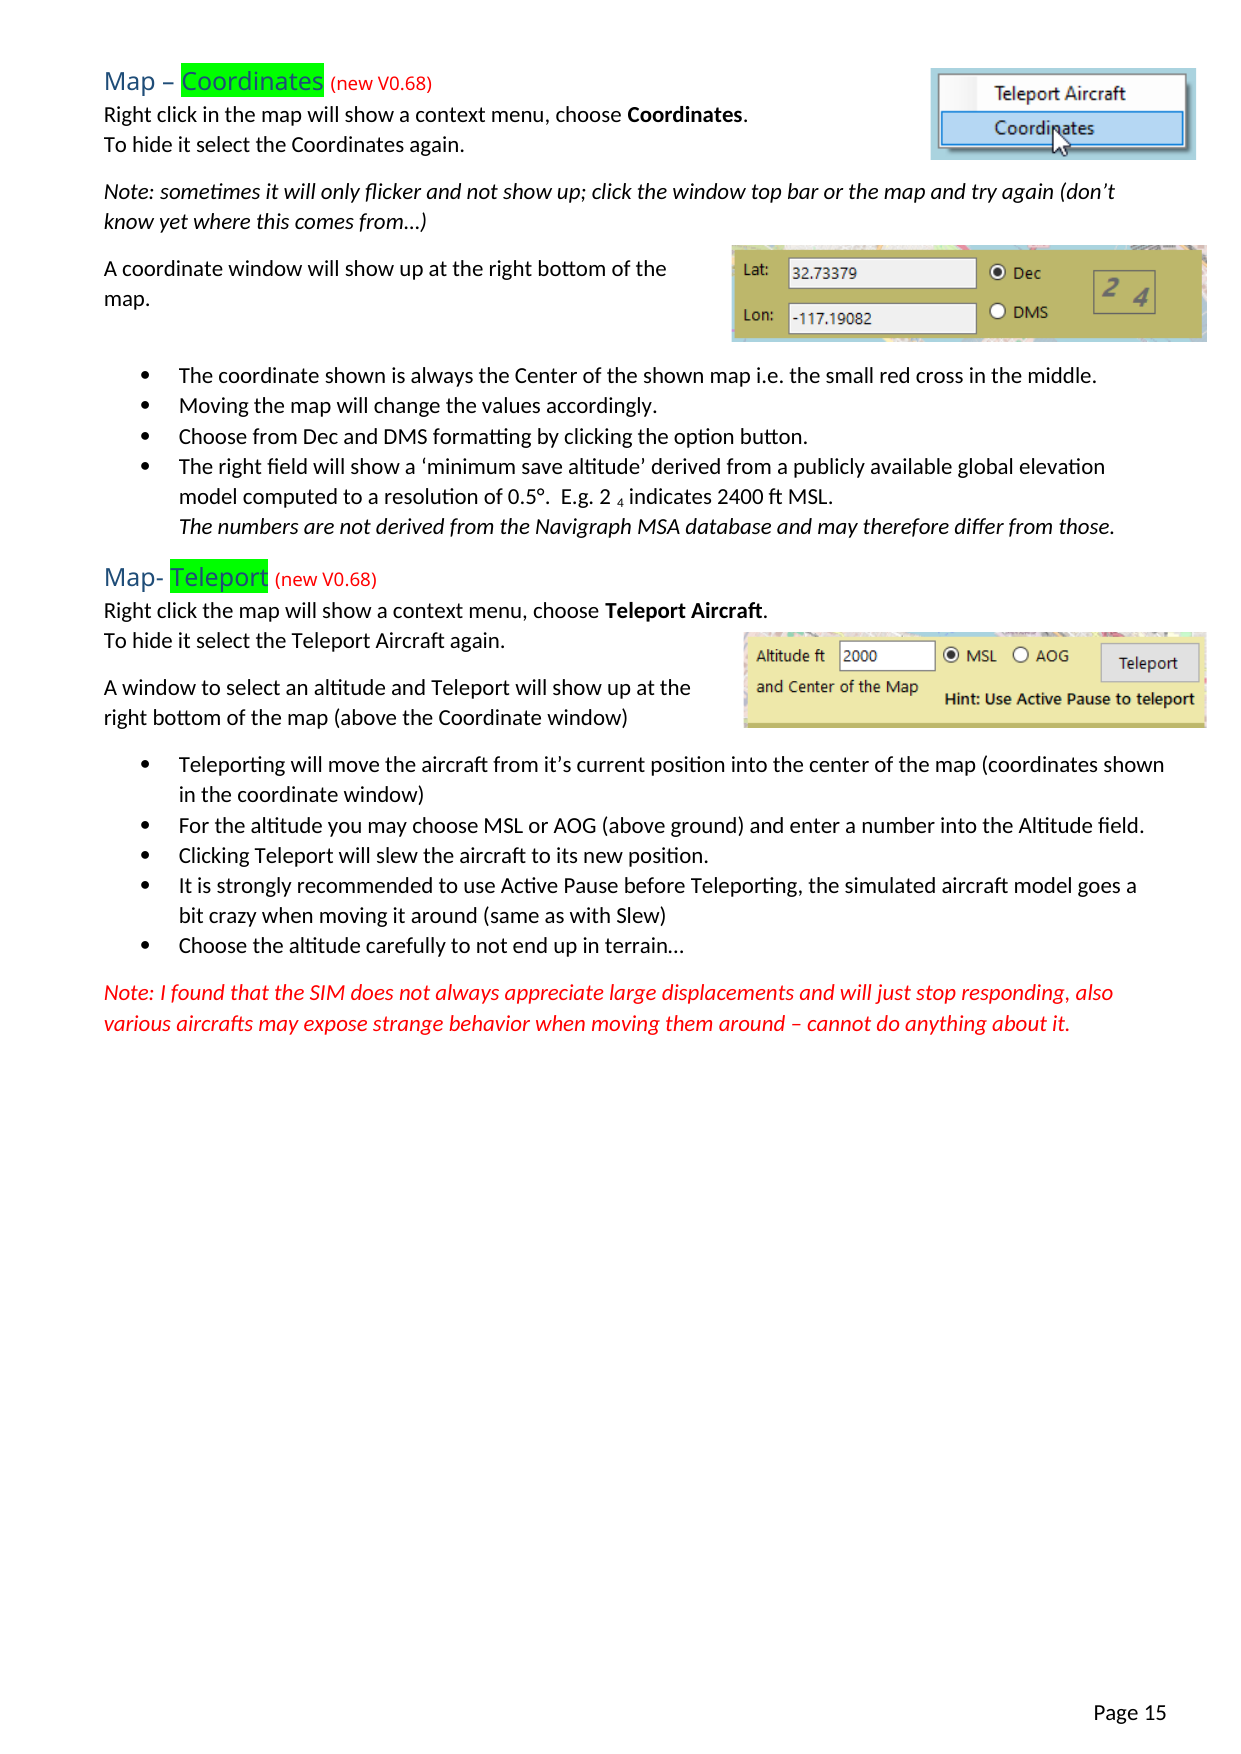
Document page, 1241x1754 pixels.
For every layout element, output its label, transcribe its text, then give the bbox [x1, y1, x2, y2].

list Teleporting will move the aircraft from it’s current position into the center of the map (coordinates shown in the coordinate window) [141, 750, 1167, 808]
list The coordinate shown is always the Center of the shown map i.e. the small red cross in the middle. [141, 361, 1167, 389]
subtitle Map- Teleport (new V0.68) [103, 559, 170, 593]
text Note: I found that the SIM does not always appreciate large displacements and will just stop responding, also various aircrafts may expose strange behavior when moving them around – cannot do anything about it. [103, 978, 1167, 1037]
list It is strongly recommended to use Active Pause before Teleporting, the simulated aircraft model goes a bit crazy when moving it around (same as with Slew) [141, 871, 1167, 929]
subtitle Map – Coordinates (new V0.68) [324, 63, 1167, 97]
text Right click in the map will show a context menu, choose Coordinates. To hide it select the Coordinates again. [103, 100, 930, 158]
list Moving the map will change the values accordingly. [141, 392, 1167, 420]
list Choose the altitude carefully to not end up in terrain… [141, 932, 1167, 959]
text Right click the map will show a context menu, choose Teleport Aircraft. To hide it select the Teleport Aircraft again. [103, 596, 1167, 654]
picture [731, 245, 1207, 342]
subtitle Map- Teleport (new V0.68) [268, 559, 1167, 593]
list Choose from Dec and DMS formatting by clicking the option button. [141, 422, 1167, 450]
text Note: sometimes it will only flicker and not show up; click the window top bar or the map and try again (don’t know yet where this comes from…) [103, 177, 1167, 235]
list Clicking Teleport will slew the aircraft to its new position. [141, 841, 1167, 869]
subtitle Map – Coordinates (new V0.68) [103, 63, 181, 97]
text A window to select an altitude and Teleport will show up at the right bottom of the map (above the Coordinate window) [103, 673, 1167, 731]
picture [743, 632, 1207, 728]
picture [930, 68, 1197, 160]
list For the altitude you may choose MSL or AOG (above ground) and enter a number into the Altitude field. [141, 811, 1167, 839]
list The right field will show a ‘minimum save altitude’ derived from a publicly available global elevation model computed to a resolution of 0.5°. E.g. 2 4 indicates 2400 ft MSL. The numbers are not derived from the Navigraph MSA database and may therefore differ from those. [141, 452, 1167, 541]
